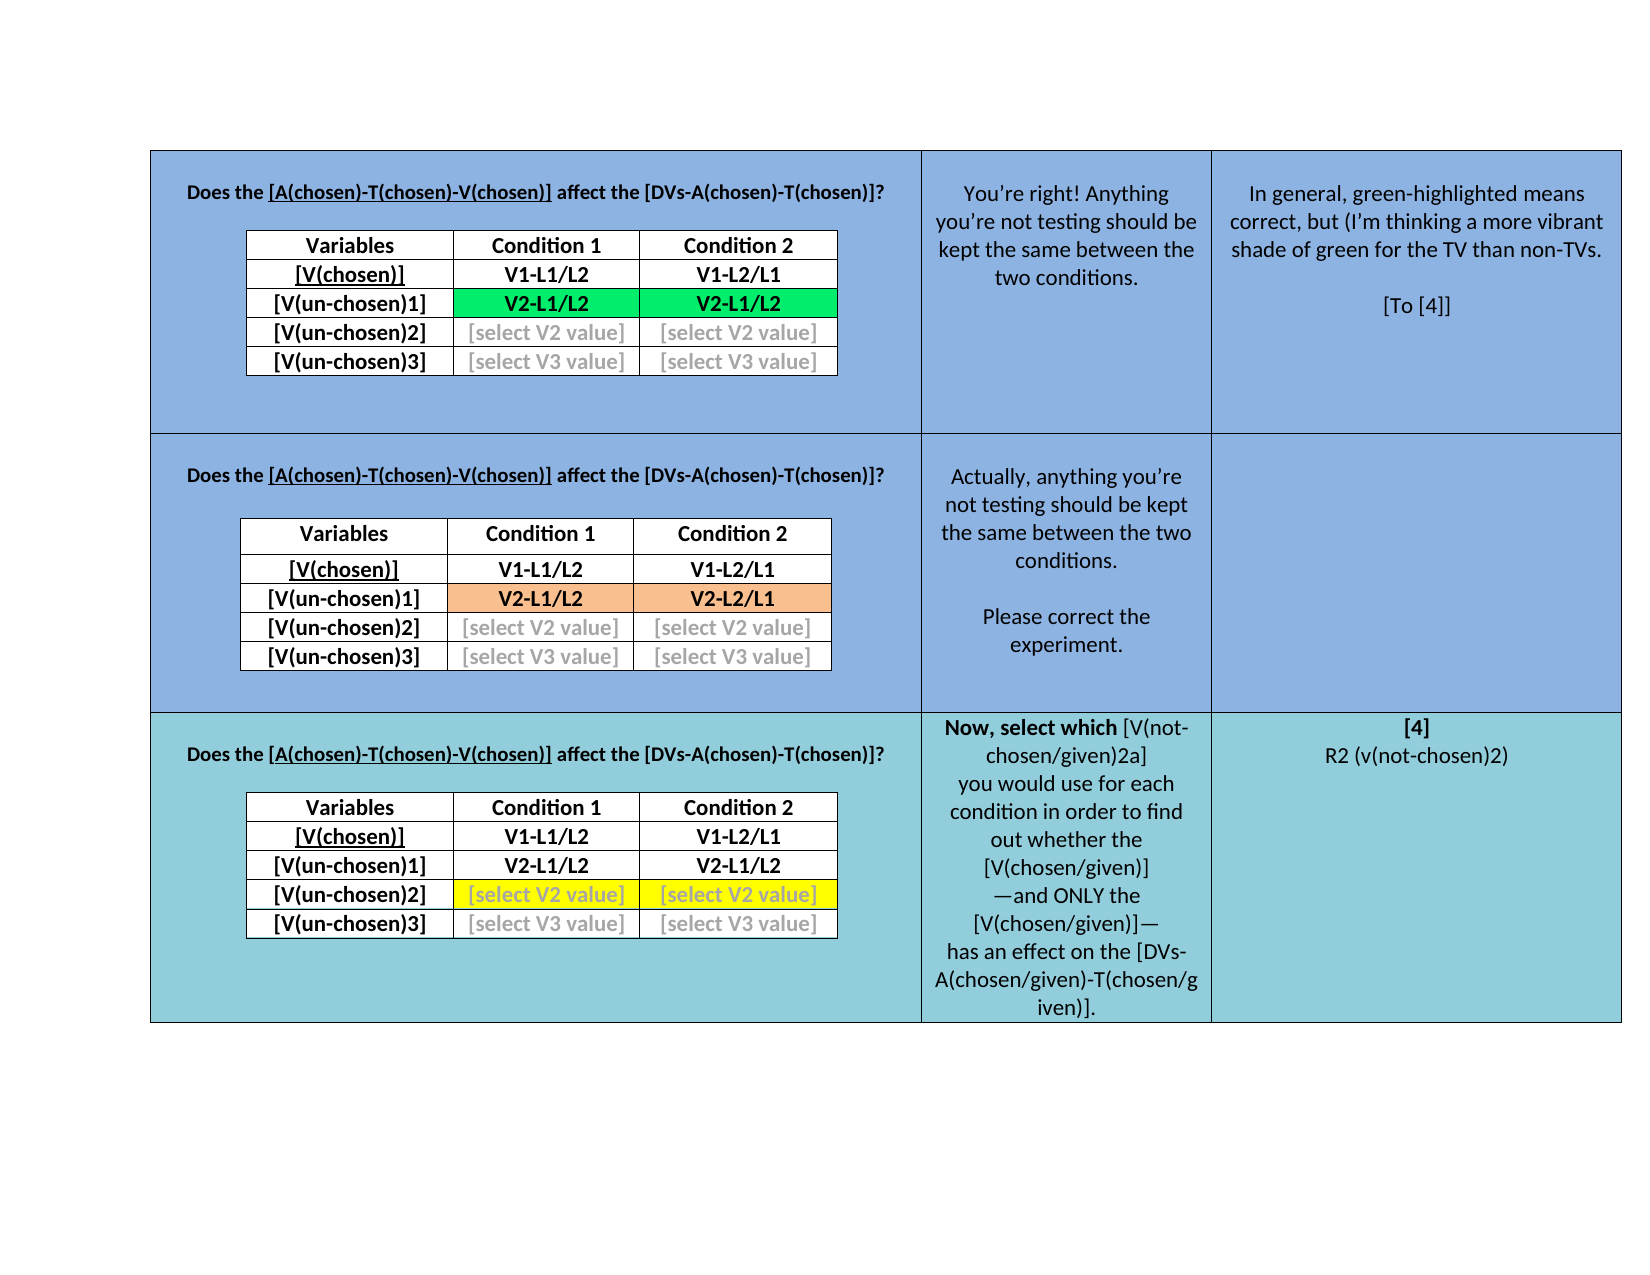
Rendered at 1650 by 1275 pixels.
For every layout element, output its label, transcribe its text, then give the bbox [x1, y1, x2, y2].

table_cell [4] R2 (v(not-chosen)2) [1212, 713, 1621, 1022]
table_cell In general, green-highlighted means correct, but (I’m thinking a more vibrant shade of green for the TV than non-TVs. [To [4]] [1212, 151, 1621, 433]
table_cell Now, select which [V(not-chosen/given)2a] you would use for each condition in order to find out whether the [V(chosen/given)] —and ONLY the [V(chosen/given)]— has an effect on the [DVs-A(chosen/given)-T(chosen/given)]. [922, 713, 1211, 1022]
table_cell Actually, anything you’re not testing should be kept the same between the two conditions. Please correct the experiment. [922, 434, 1211, 712]
table_cell Does the [A(chosen)-T(chosen)-V(chosen)] affect the [DVs-A(chosen)-T(chosen)]? [151, 434, 921, 712]
table_cell [1212, 434, 1621, 712]
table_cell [151, 713, 921, 1022]
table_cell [151, 151, 921, 433]
table_cell You’re right! Anything you’re not testing should be kept the same between the two conditions. [922, 151, 1211, 433]
